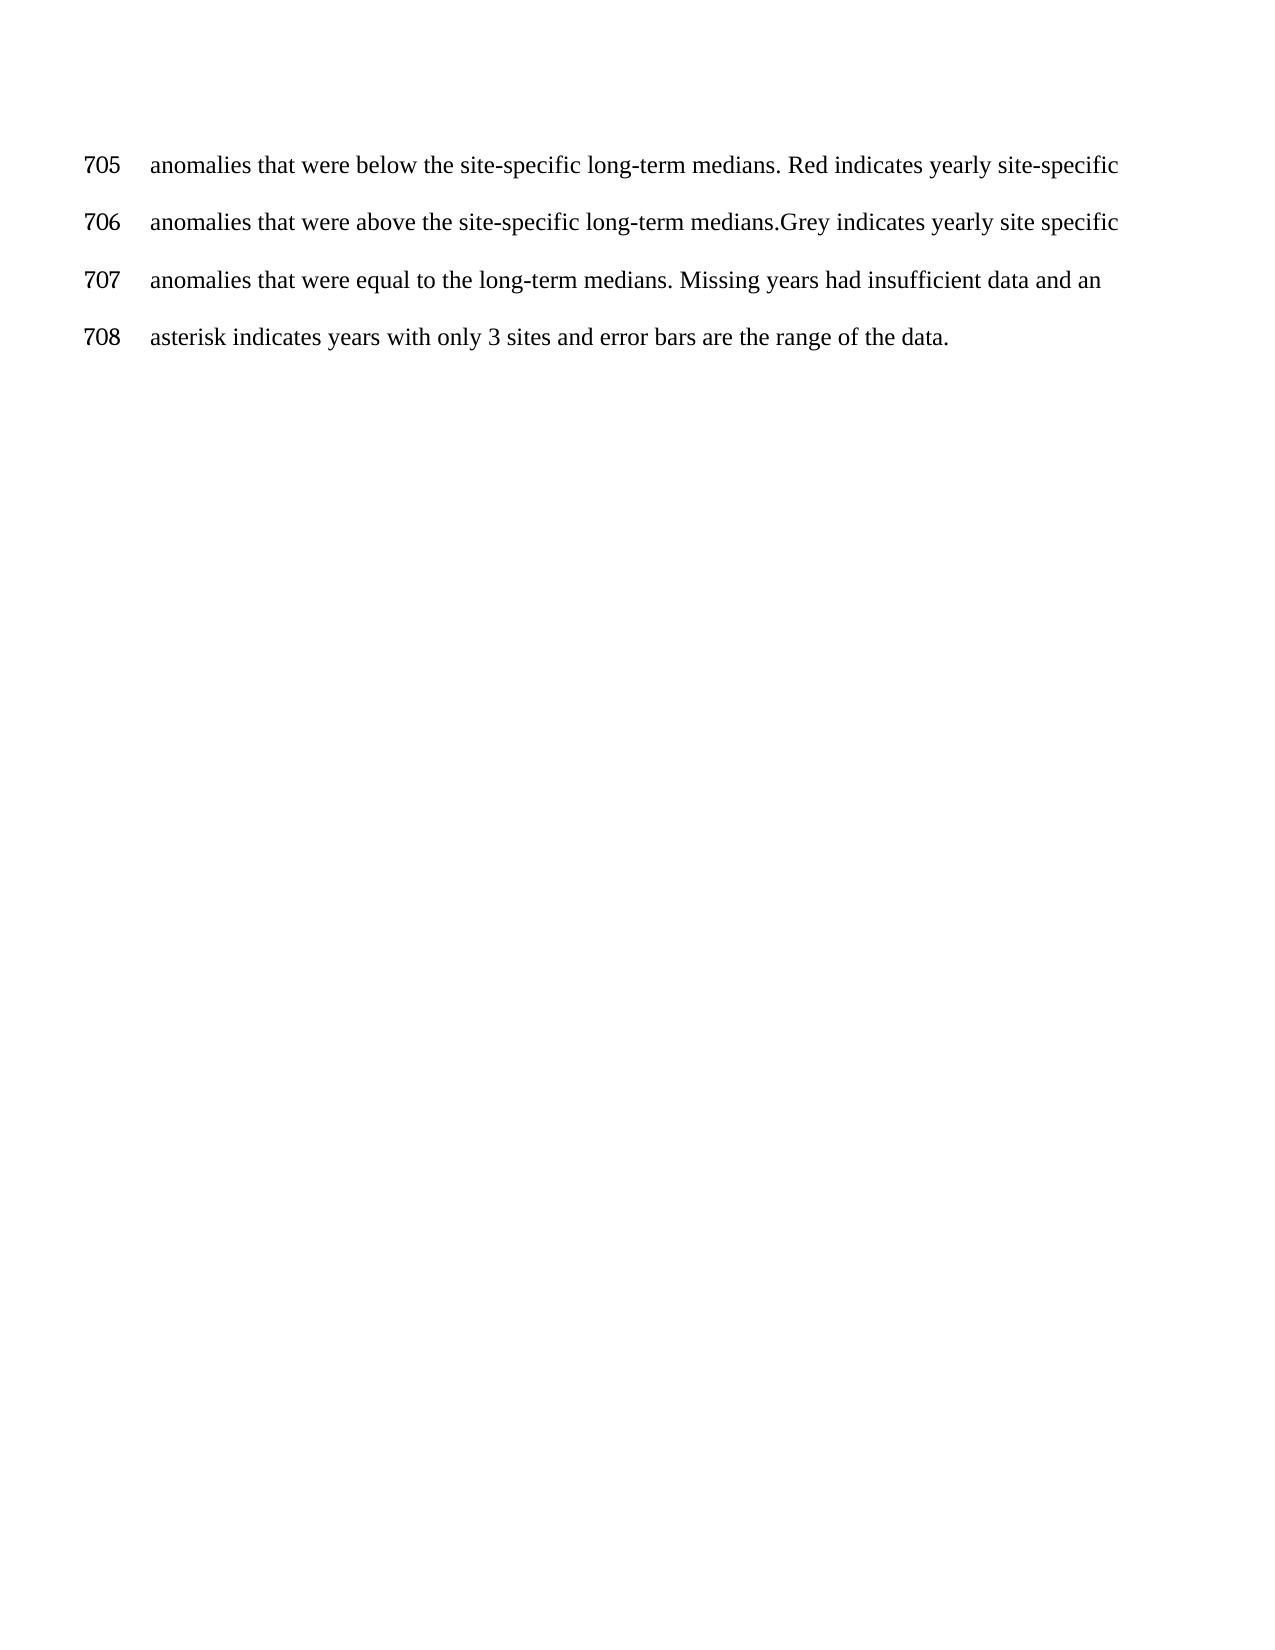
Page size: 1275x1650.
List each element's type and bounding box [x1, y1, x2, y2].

text [150, 150, 1125, 351]
